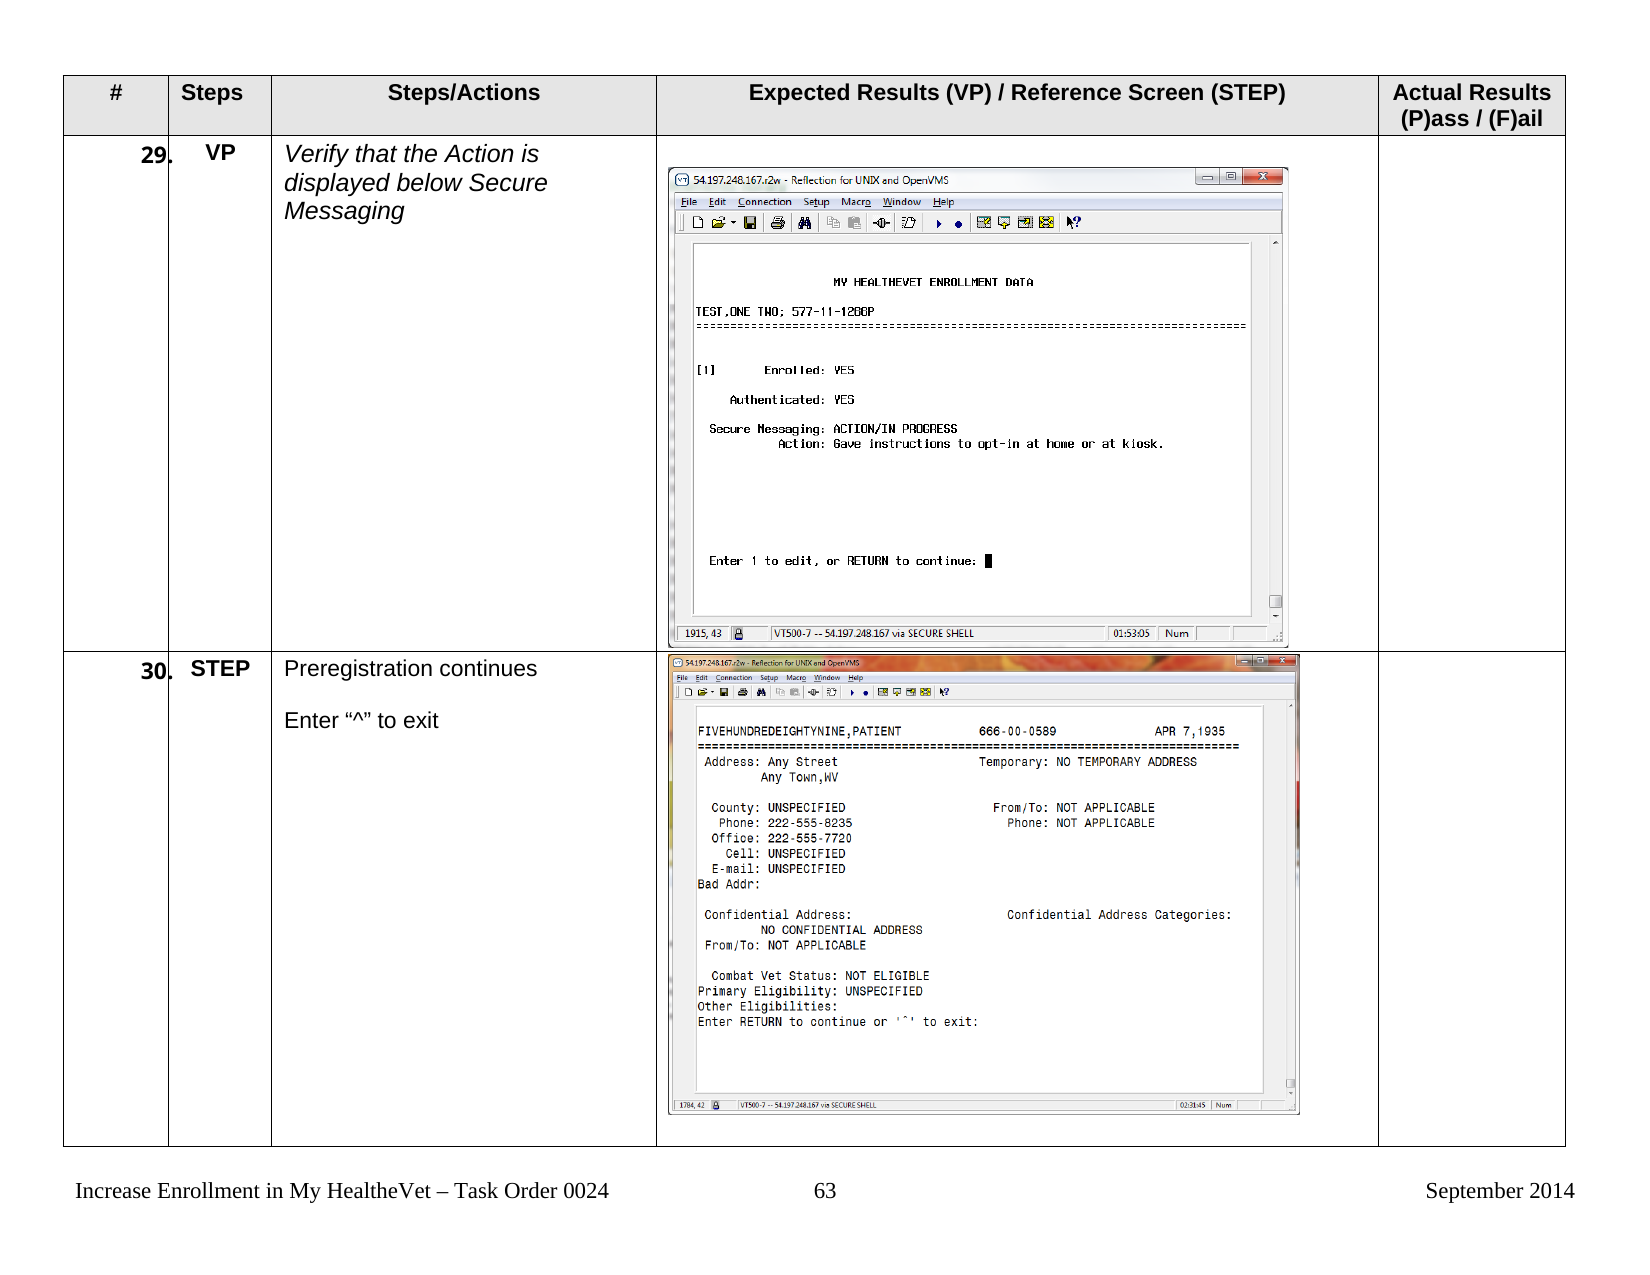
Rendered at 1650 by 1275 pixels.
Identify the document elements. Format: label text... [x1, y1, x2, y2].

table_header Actual Results (P)ass / (F)ail [1379, 76, 1565, 135]
table_cell [64, 652, 168, 1146]
table_cell Verify that the Action is displayed below Secure Messaging [272, 136, 656, 651]
table_header # [64, 76, 168, 135]
table_header Steps [169, 76, 271, 135]
table_cell [64, 136, 168, 651]
table_cell STEP [169, 652, 271, 1146]
table_cell VP [169, 136, 271, 651]
table_cell [657, 136, 1378, 651]
picture [668, 654, 1300, 1115]
table_cell [657, 652, 1378, 1146]
table_header Expected Results (VP) / Reference Screen (STEP) [657, 76, 1378, 135]
table_header Steps/Actions [272, 76, 656, 135]
table_cell [1379, 652, 1565, 1146]
table_cell [1379, 136, 1565, 651]
picture [668, 167, 1289, 648]
table_cell Preregistration continues Enter “^” to exit [272, 652, 656, 1146]
